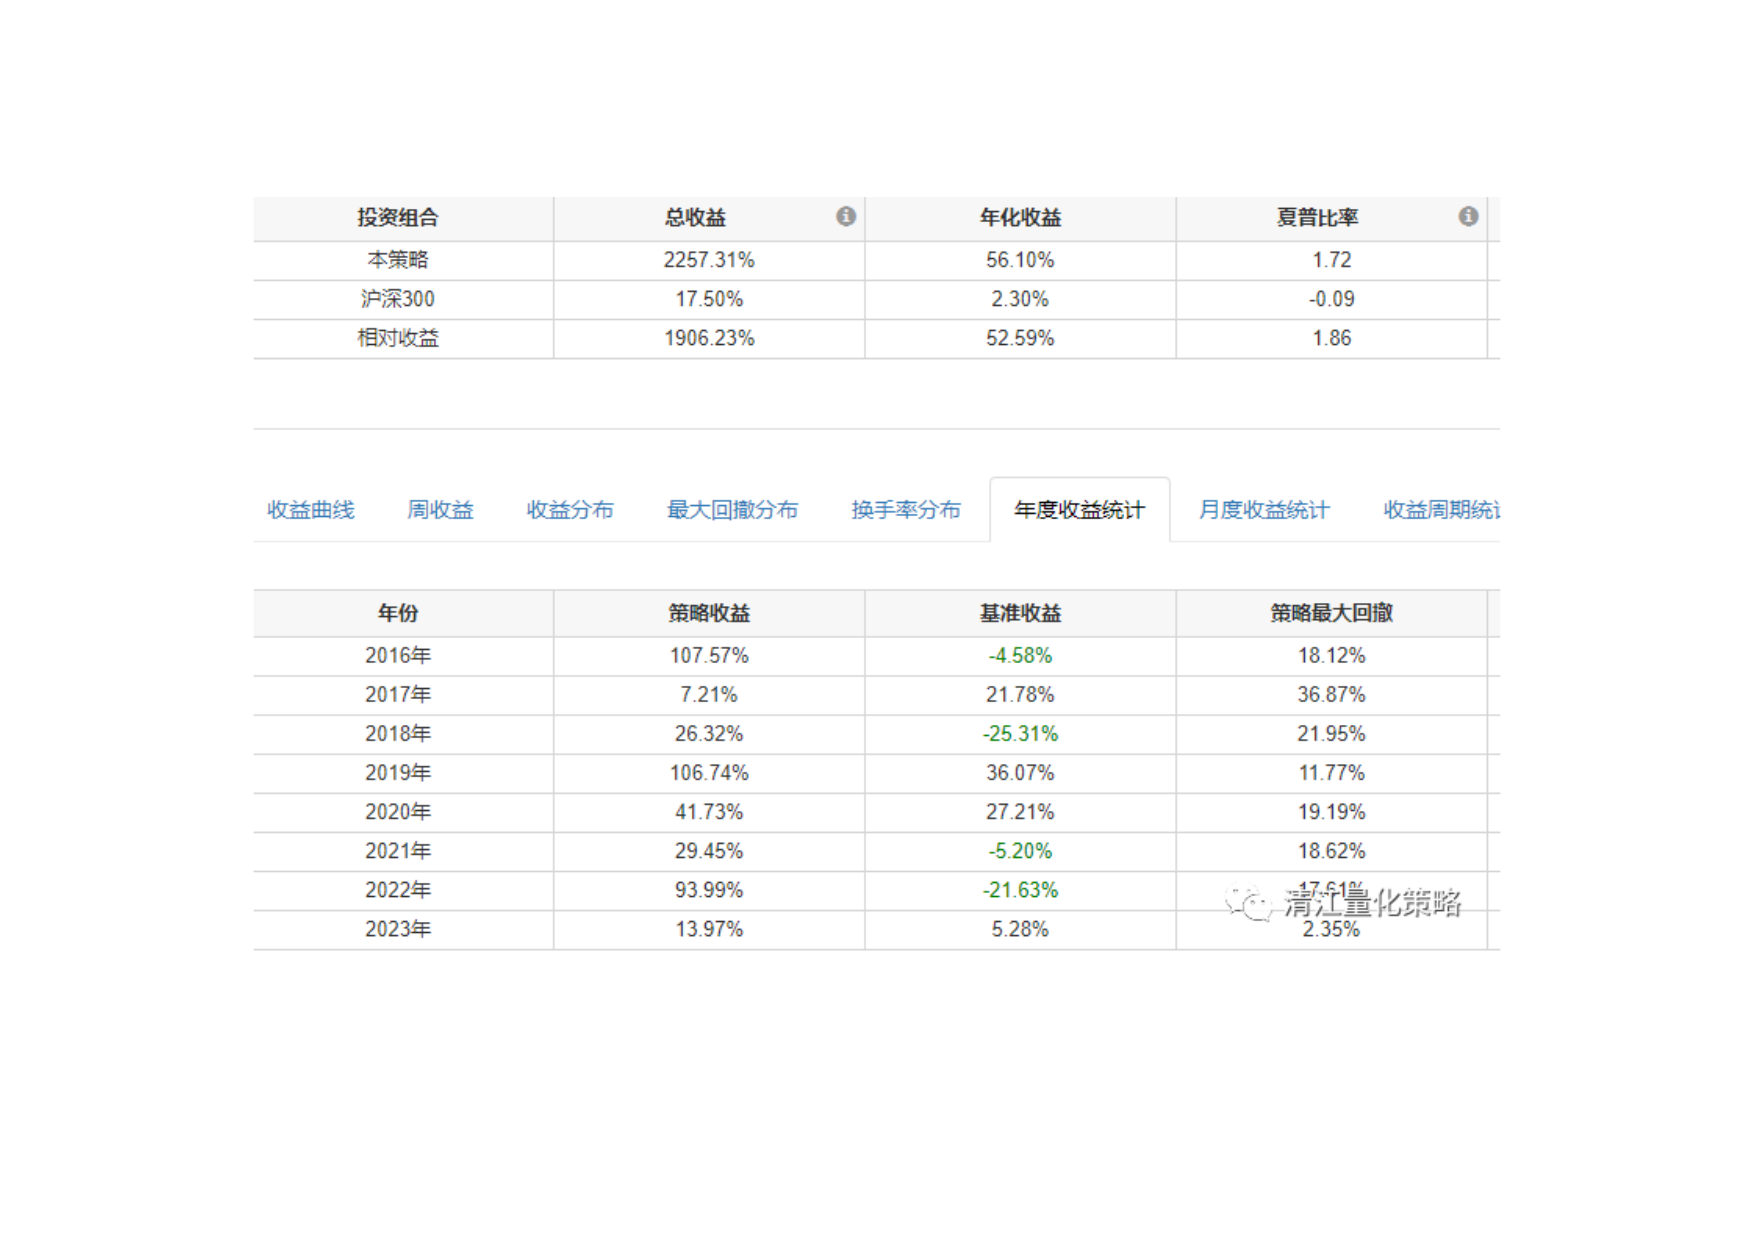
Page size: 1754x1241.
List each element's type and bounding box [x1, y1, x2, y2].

picture [253, 197, 1501, 957]
